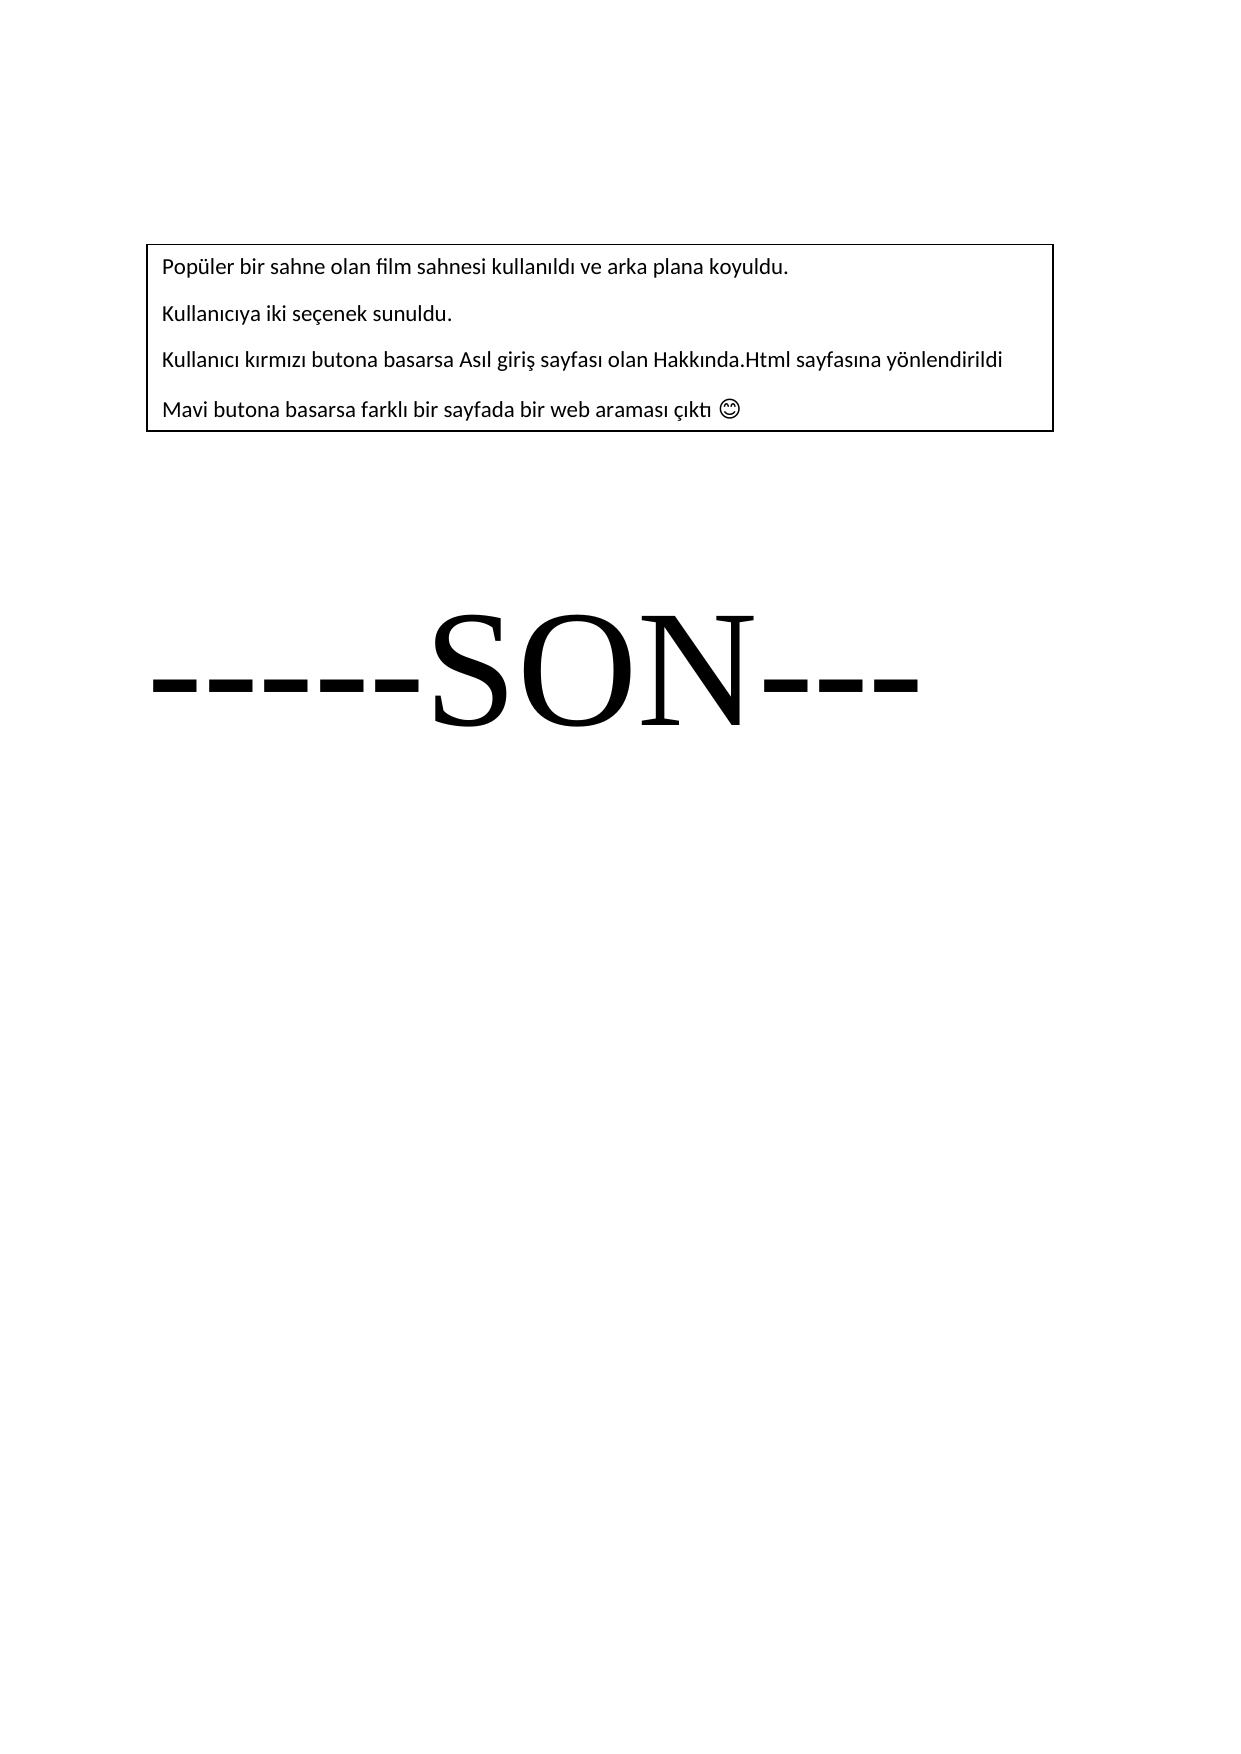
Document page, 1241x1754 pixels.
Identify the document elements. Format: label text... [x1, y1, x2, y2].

text -----SON--- [148, 569, 1093, 761]
